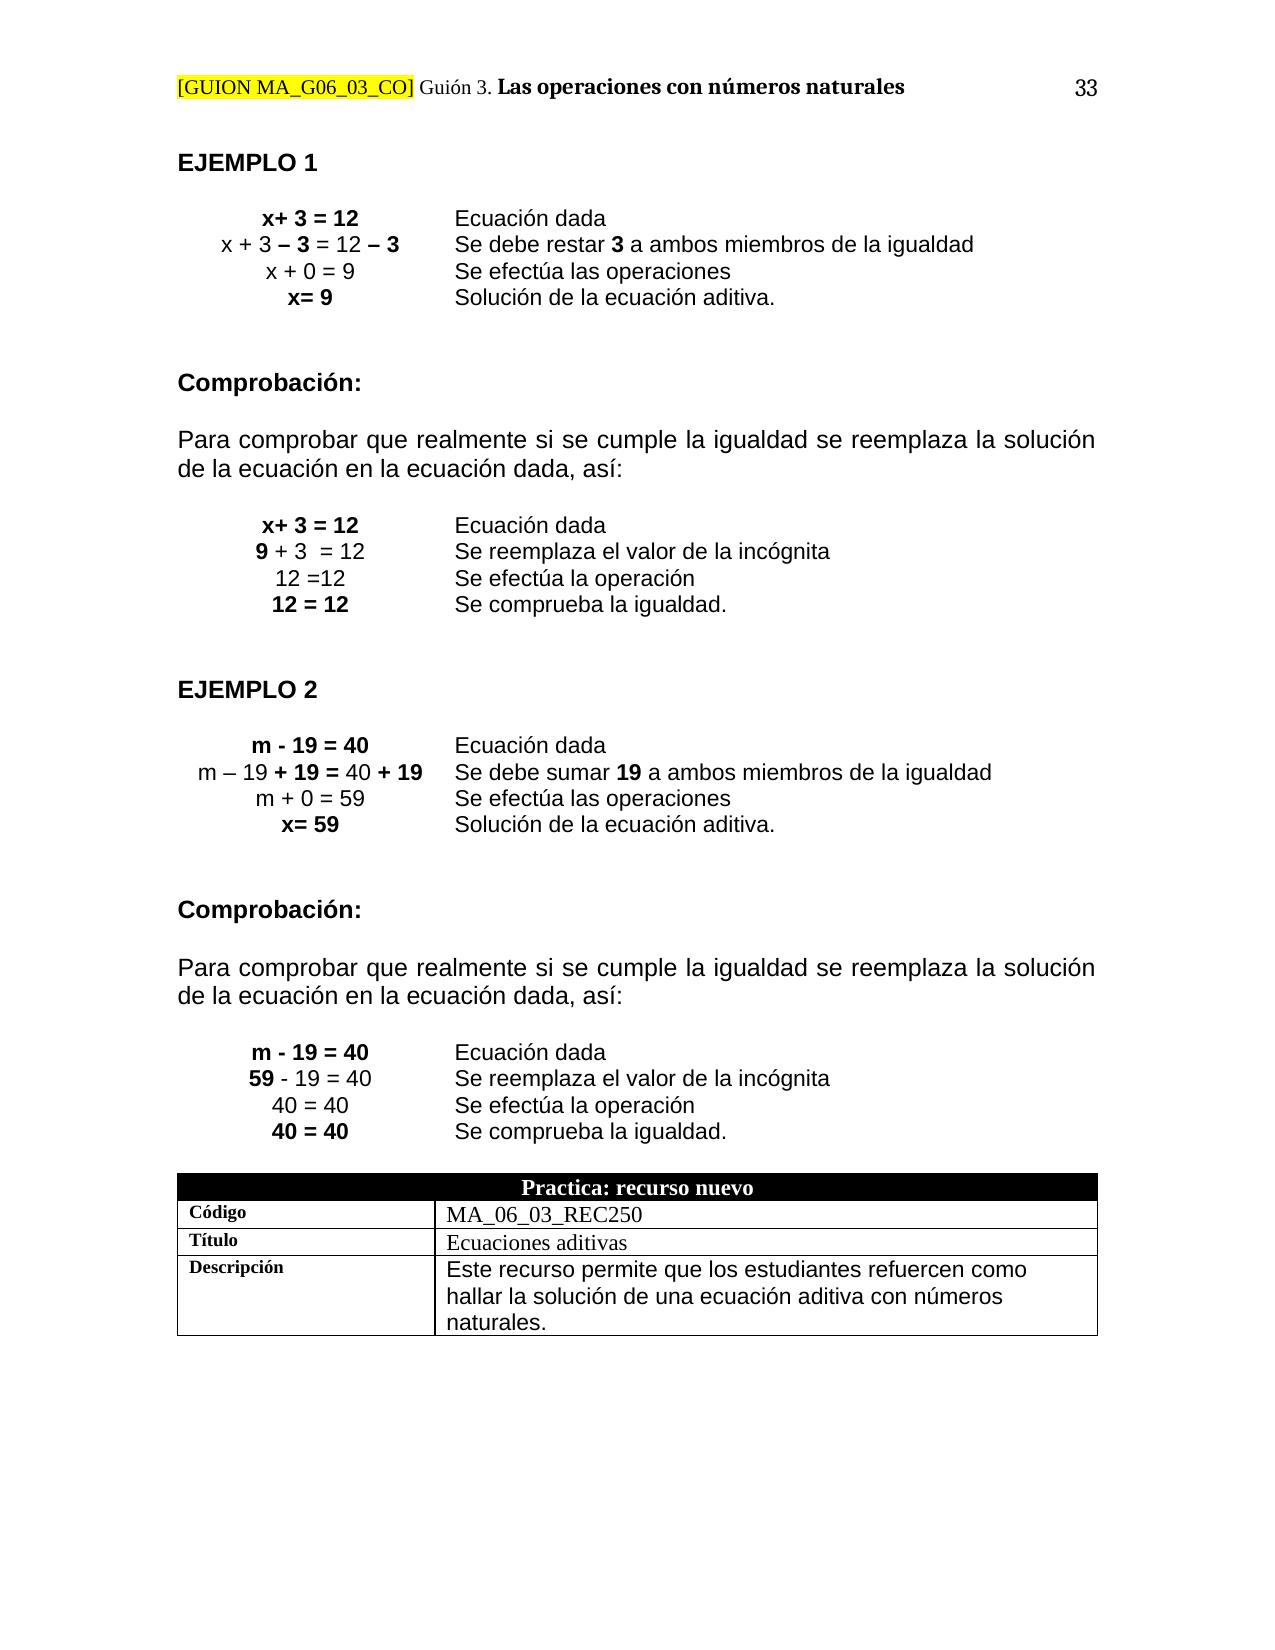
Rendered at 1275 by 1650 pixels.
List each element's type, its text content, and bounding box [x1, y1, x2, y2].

table_cell Título [178, 1229, 434, 1255]
table_cell Solución de la ecuación aditiva. [443, 284, 1045, 311]
table_cell 40 = 40 [177, 1092, 443, 1118]
table_header Ecuación dada [443, 1039, 1045, 1065]
table_cell 12 =12 [177, 565, 443, 591]
table_cell Ecuaciones aditivas [436, 1229, 1097, 1255]
table_cell x= 59 [177, 811, 443, 838]
table_cell Se efectúa la operación [443, 565, 1045, 591]
table_cell Se debe sumar 19 a ambos miembros de la igualdad [443, 759, 1045, 785]
table_cell x + 0 = 9 [177, 258, 443, 284]
table_header Practica: recurso nuevo [178, 1174, 1097, 1200]
table_cell Se efectúa las operaciones [443, 258, 1045, 284]
table_header Ecuación dada [443, 205, 1045, 231]
table_cell 12 = 12 [177, 591, 443, 617]
table_cell Se reemplaza el valor de la incógnita [443, 538, 1045, 564]
table_cell Solución de la ecuación aditiva. [443, 811, 1045, 838]
text EJEMPLO 2 [177, 675, 1098, 703]
table_cell Descripción [178, 1256, 434, 1335]
text Para comprobar que realmente si se cumple la igualdad se reemplaza la solución de la ecuación en la ecuación dada, así: [177, 953, 1098, 1010]
table_header Ecuación dada [443, 512, 1045, 538]
table_cell m – 19 + 19 = 40 + 19 [177, 759, 443, 785]
table_header Ecuación dada [443, 732, 1045, 758]
table_cell Se comprueba la igualdad. [443, 1118, 1045, 1144]
table_cell x= 9 [177, 284, 443, 311]
table_cell m + 0 = 59 [177, 785, 443, 811]
table_header m - 19 = 40 [177, 1039, 443, 1065]
table_cell 59 - 19 = 40 [177, 1065, 443, 1092]
text EJEMPLO 1 [177, 148, 1098, 176]
table_cell Código [178, 1201, 434, 1228]
table_cell Se reemplaza el valor de la incógnita [443, 1065, 1045, 1092]
table_header m - 19 = 40 [177, 732, 443, 758]
table_cell x + 3 – 3 = 12 – 3 [177, 231, 443, 258]
table_header x+ 3 = 12 [177, 205, 443, 231]
table_cell MA_06_03_REC250 [436, 1201, 1097, 1228]
table_cell Este recurso permite que los estudiantes refuercen como hallar la solución de una ecuación aditiva con números naturales. [436, 1256, 1097, 1335]
table_cell 9 + 3 = 12 [177, 538, 443, 564]
table_cell Se efectúa las operaciones [443, 785, 1045, 811]
table_cell Se debe restar 3 a ambos miembros de la igualdad [443, 231, 1045, 258]
table_cell Se efectúa la operación [443, 1092, 1045, 1118]
table_header x+ 3 = 12 [177, 512, 443, 538]
text Comprobación: [177, 895, 1098, 924]
text Para comprobar que realmente si se cumple la igualdad se reemplaza la solución de la ecuación en la ecuación dada, así: [177, 426, 1098, 483]
table_cell 40 = 40 [177, 1118, 443, 1144]
table_cell Se comprueba la igualdad. [443, 591, 1045, 617]
text Comprobación: [177, 368, 1098, 397]
